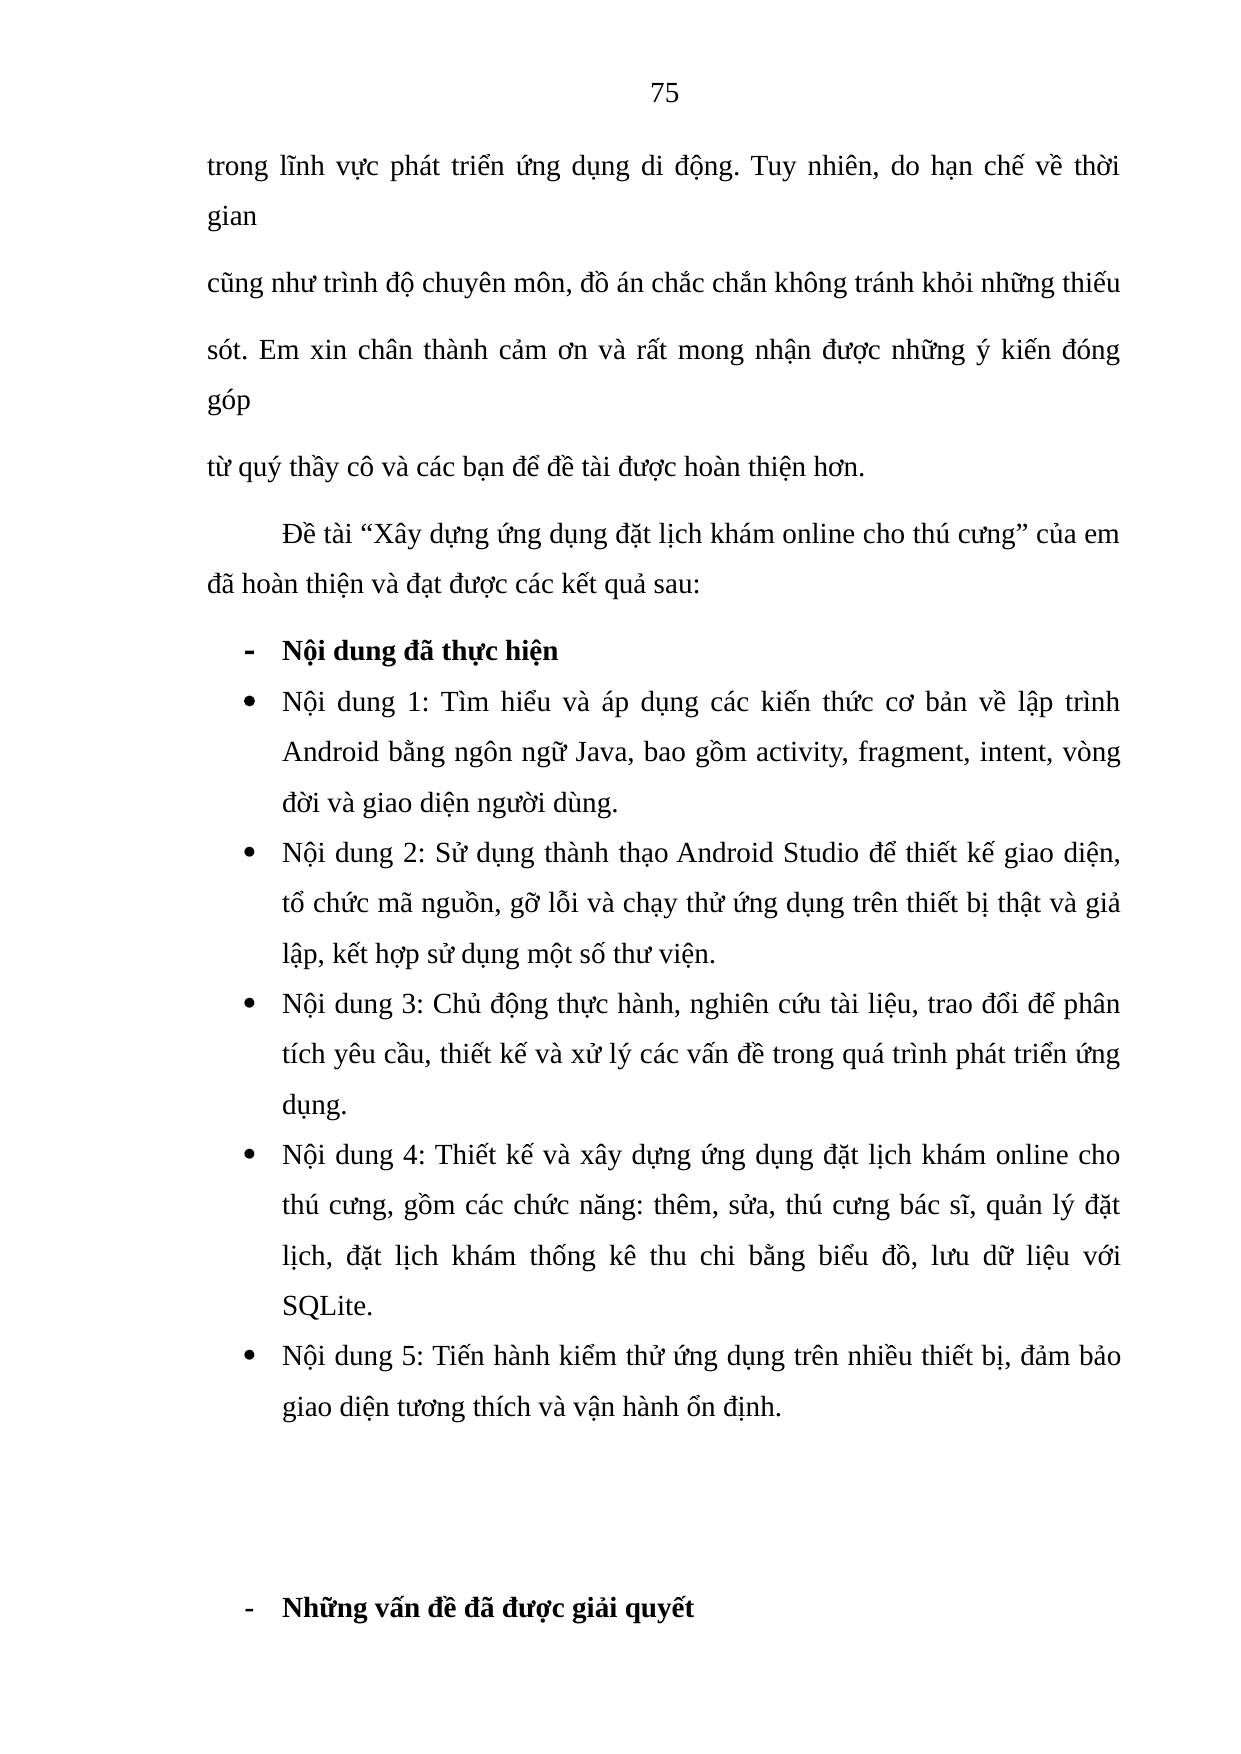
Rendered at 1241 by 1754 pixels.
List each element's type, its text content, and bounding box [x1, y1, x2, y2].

list Nội dung 4: Thiết kế và xây dựng ứng dụng đặt lịch khám online cho thú cưng, gồm các chức năng: thêm, sửa, thú cưng bác sĩ, quản lý đặt lịch, đặt lịch khám thống kê thu chi bằng biểu đồ, lưu dữ liệu với SQLite. [244, 1137, 1122, 1322]
text sót. Em xin chân thành cảm ơn và rất mong nhận được những ý kiến đóng góp [207, 332, 1122, 416]
text từ quý thầy cô và các bạn để đề tài được hoàn thiện hơn. [207, 449, 1122, 483]
list Nội dung đã thực hiện [244, 633, 1122, 667]
list Những vấn đề đã được giải quyết [244, 1590, 1122, 1623]
list Nội dung 1: Tìm hiểu và áp dụng các kiến thức cơ bản về lập trình Android bằng ngôn ngữ Java, bao gồm activity, fragment, intent, vòng đời và giao diện người dùng. [244, 684, 1122, 818]
list Nội dung 5: Tiến hành kiểm thử ứng dụng trên nhiều thiết bị, đảm bảo giao diện tương thích và vận hành ổn định. [244, 1338, 1122, 1422]
list Nội dung 3: Chủ động thực hành, nghiên cứu tài liệu, trao đổi để phân tích yêu cầu, thiết kế và xử lý các vấn đề trong quá trình phát triển ứng dụng. [244, 986, 1122, 1120]
text cũng như trình độ chuyên môn, đồ án chắc chắn không tránh khỏi những thiếu [207, 265, 1122, 298]
text Đề tài “Xây dựng ứng dụng đặt lịch khám online cho thú cưng” của em đã hoàn thiện và đạt được các kết quả sau: [207, 516, 1122, 600]
list Nội dung 2: Sử dụng thành thạo Android Studio để thiết kế giao diện, tổ chức mã nguồn, gỡ lỗi và chạy thử ứng dụng trên thiết bị thật và giả lập, kết hợp sử dụng một số thư viện. [244, 835, 1122, 969]
text trong lĩnh vực phát triển ứng dụng di động. Tuy nhiên, do hạn chế về thời gian [207, 148, 1122, 232]
